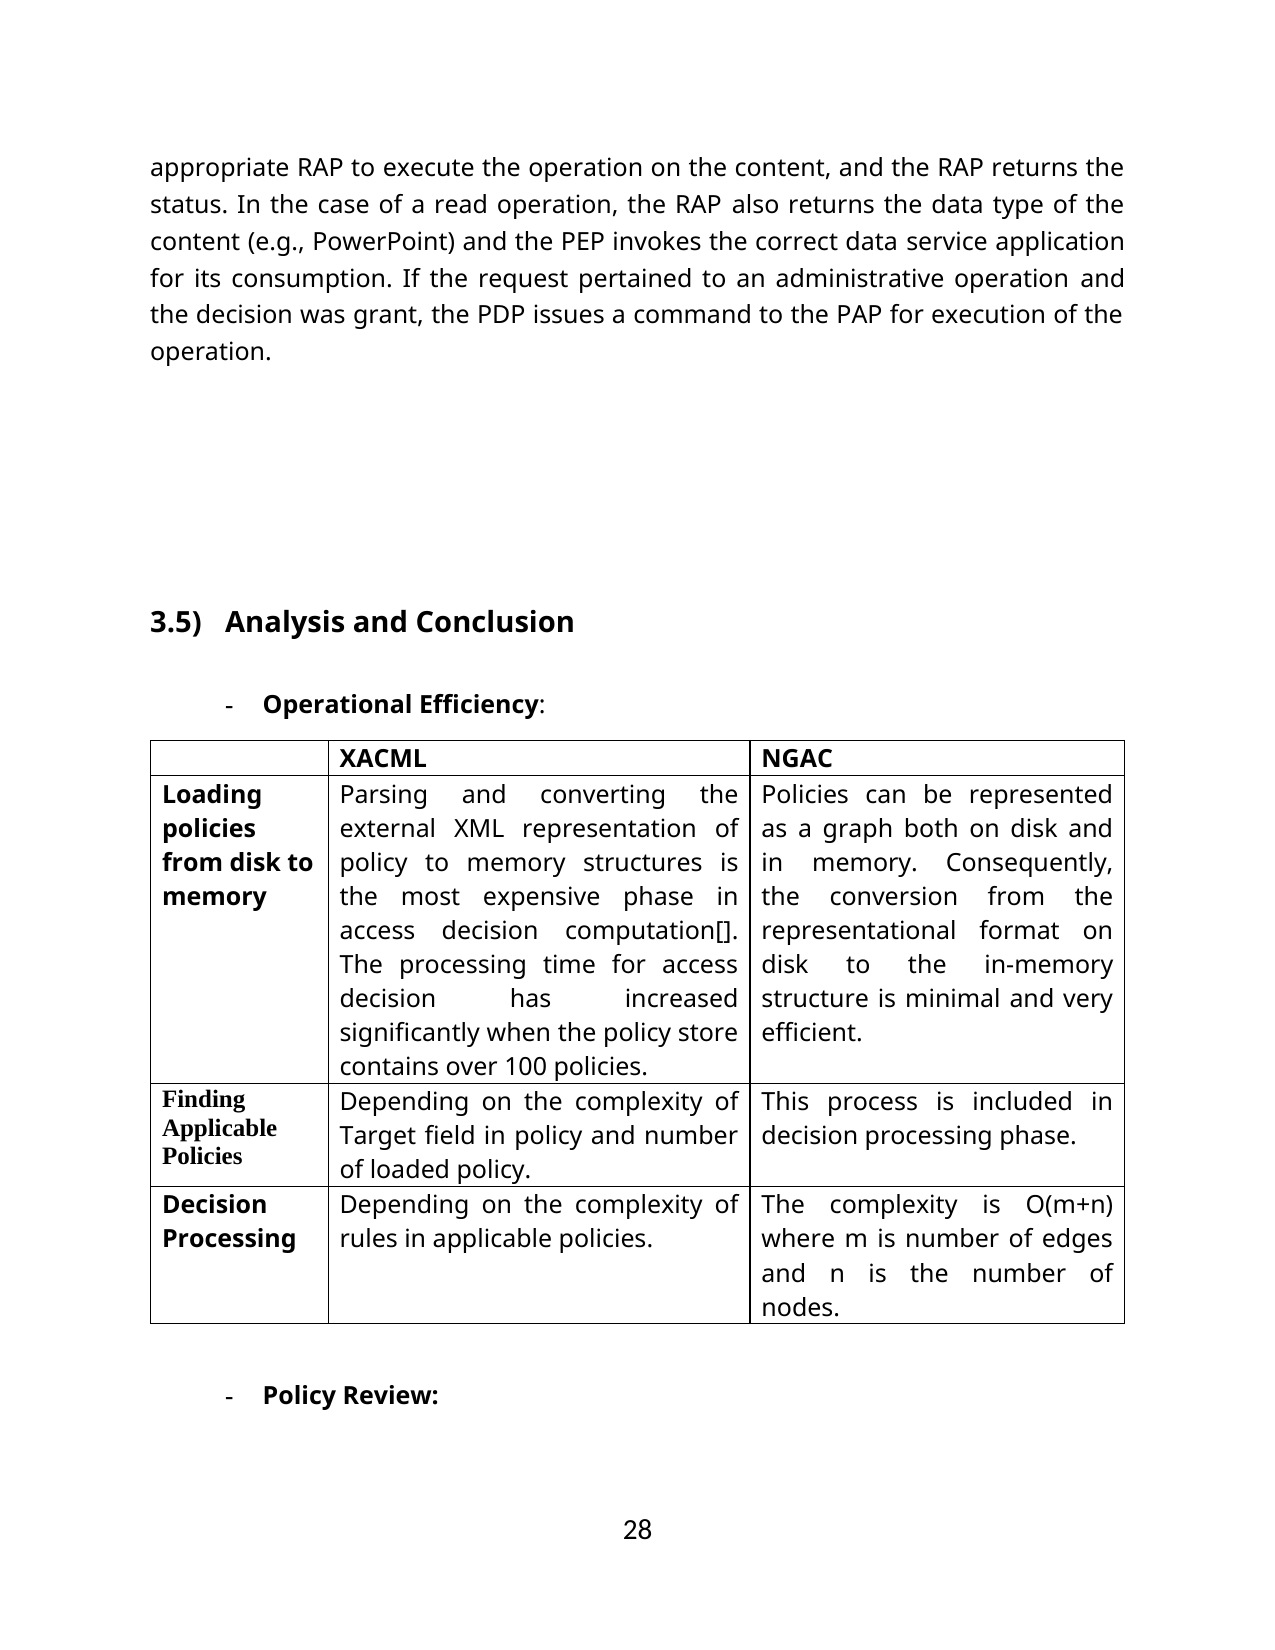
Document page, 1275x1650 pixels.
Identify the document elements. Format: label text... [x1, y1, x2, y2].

table_cell Policies can be represented as a graph both on disk and in memory. Consequently, the conversion from the representational format on disk to the in-memory structure is minimal and very efficient. [751, 776, 1124, 1083]
list Policy Review: [225, 1378, 1125, 1412]
table_cell Parsing and converting the external XML representation of policy to memory structures is the most expensive phase in access decision computation[]. The processing time for access decision has increased significantly when the policy store contains over 100 policies. [329, 776, 749, 1083]
table_header [151, 741, 328, 775]
table_header XACML [329, 741, 749, 775]
table_cell This process is included in decision processing phase. [751, 1084, 1124, 1186]
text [150, 150, 1125, 368]
table_cell Loading policies from disk to memory [151, 776, 328, 1083]
table_cell Depending on the complexity of Target field in policy and number of loaded policy. [329, 1084, 749, 1186]
table_cell Decision Processing [151, 1187, 328, 1323]
list Analysis and Conclusion [150, 601, 1125, 641]
table_header NGAC [751, 741, 1124, 775]
table_cell Finding Applicable Policies [151, 1084, 328, 1186]
table_cell The complexity is O(m+n) where m is number of edges and n is the number of nodes. [751, 1187, 1124, 1323]
list Operational Efficiency: [225, 687, 1125, 721]
table_cell Depending on the complexity of rules in applicable policies. [329, 1187, 749, 1323]
